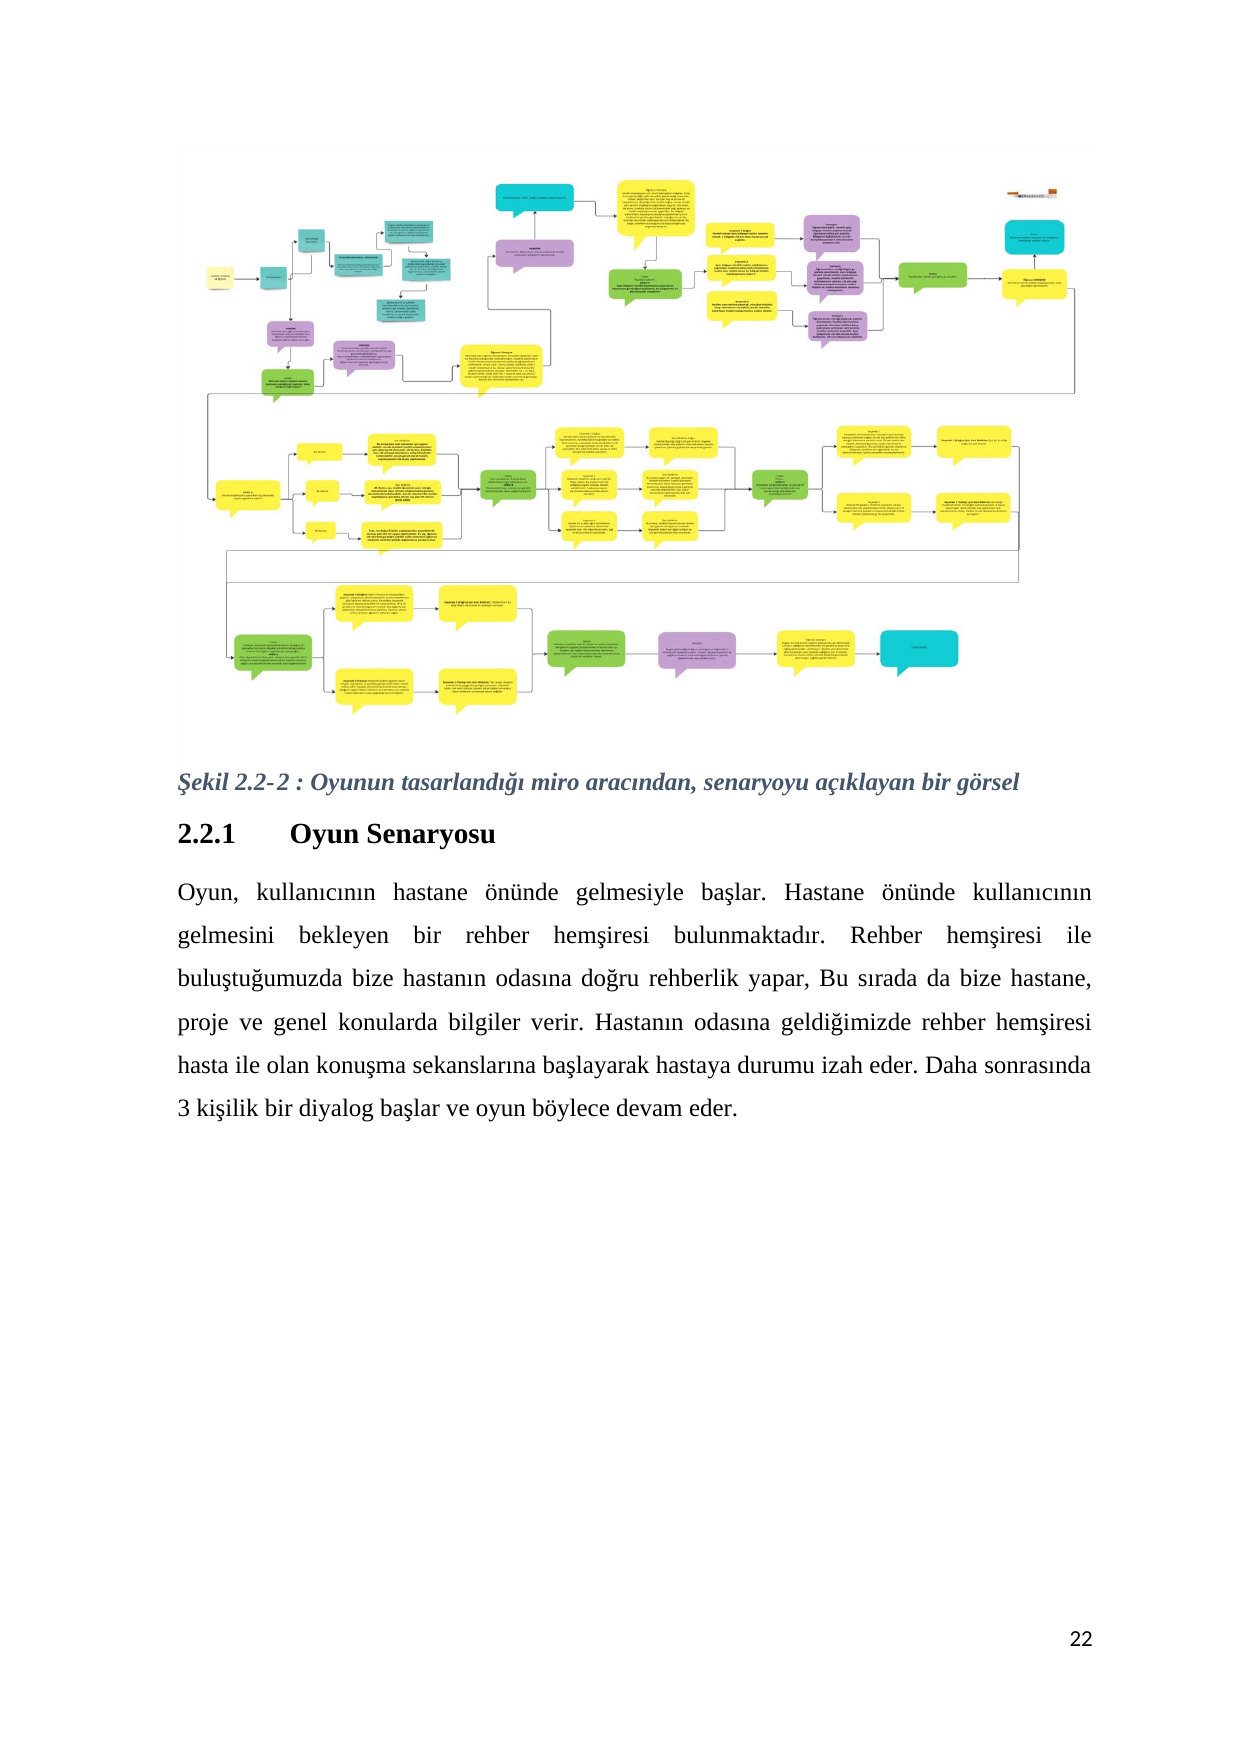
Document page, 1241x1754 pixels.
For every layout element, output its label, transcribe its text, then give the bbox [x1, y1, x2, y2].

text Oyun, kullanıcının hastane önünde gelmesiyle başlar. Hastane önünde kullanıcının gelmesini bekleyen bir rehber hemşiresi bulunmaktadır. Rehber hemşiresi ile buluştuğumuzda bize hastanın odasına doğru rehberlik yapar, Bu sırada da bize hastane, proje ve genel konularda bilgiler verir. Hastanın odasına geldiğimizde rehber hemşiresi hasta ile olan konuşma sekanslarına başlayarak hastaya durumu izah eder. Daha sonrasında 3 kişilik bir diyalog başlar ve oyun böylece devam eder. [177, 877, 1092, 1122]
picture [177, 147, 1093, 765]
subtitle Oyun Senaryosu [177, 816, 1092, 850]
